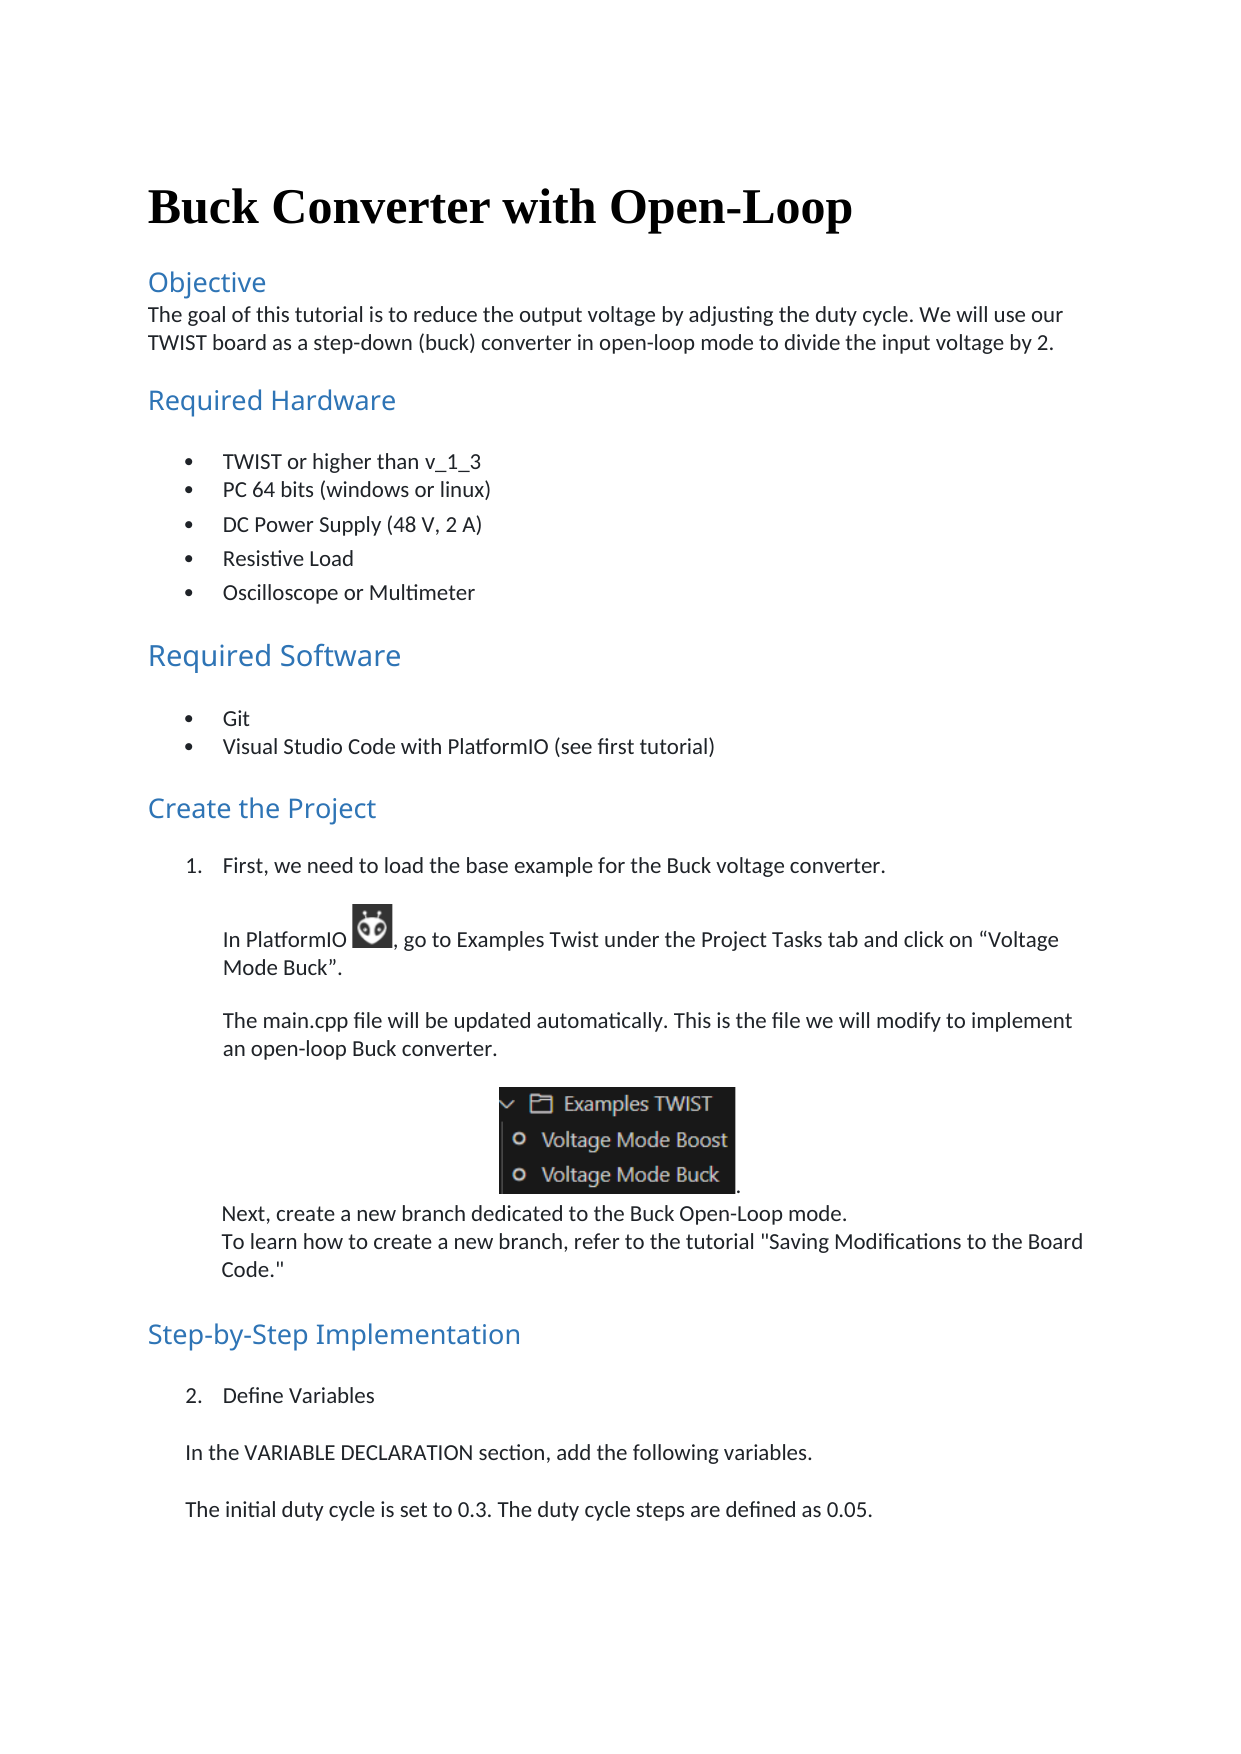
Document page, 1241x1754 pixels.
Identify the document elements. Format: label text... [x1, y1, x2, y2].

list First, we need to load the base example for the Buck voltage converter. [185, 851, 1093, 879]
subtitle Step-by-Step Implementation [148, 1315, 1093, 1352]
subtitle Required Software [148, 635, 1093, 675]
subtitle Required Hardware [148, 381, 1093, 418]
picture [352, 904, 393, 948]
list Oscilloscope or Multimeter [185, 578, 1093, 606]
subtitle Objective [148, 263, 1093, 300]
list Visual Studio Code with PlatformIO (see first tutorial) [185, 732, 1093, 760]
text Next, create a new branch dedicated to the Buck Open-Loop mode. [148, 1199, 1093, 1227]
text The main.cpp file will be updated automatically. This is the file we will modify to implement an open-loop Buck converter. [223, 1006, 1093, 1062]
picture [499, 1087, 736, 1194]
text In PlatformIO , go to Examples Twist under the Project Tasks tab and click on “Voltage Mode Buck”. [223, 904, 1093, 981]
text The goal of this tutorial is to reduce the output voltage by adjusting the duty cycle. We will use our TWIST board as a step-down (buck) converter in open-loop mode to divide the input voltage by 2. [148, 300, 1093, 356]
text The initial duty cycle is set to 0.3. The duty cycle steps are defined as 0.05. [148, 1496, 1093, 1523]
list Define Variables [185, 1381, 1093, 1409]
subtitle Create the Project [148, 789, 1093, 826]
list Resistive Load [185, 544, 1093, 572]
subtitle Buck Converter with Open-Loop [148, 177, 1093, 234]
text In the VARIABLE DECLARATION section, add the following variables. [148, 1438, 1093, 1466]
text . [148, 1087, 1093, 1199]
list DC Power Supply (48 V, 2 A) [185, 510, 1093, 538]
list Git [185, 704, 1093, 732]
list TWIST or higher than v_1_3 [185, 447, 1093, 475]
list PC 64 bits (windows or linux) [185, 475, 1093, 503]
text To learn how to create a new branch, refer to the tutorial "Saving Modifications to the Board Code." [221, 1227, 1093, 1283]
